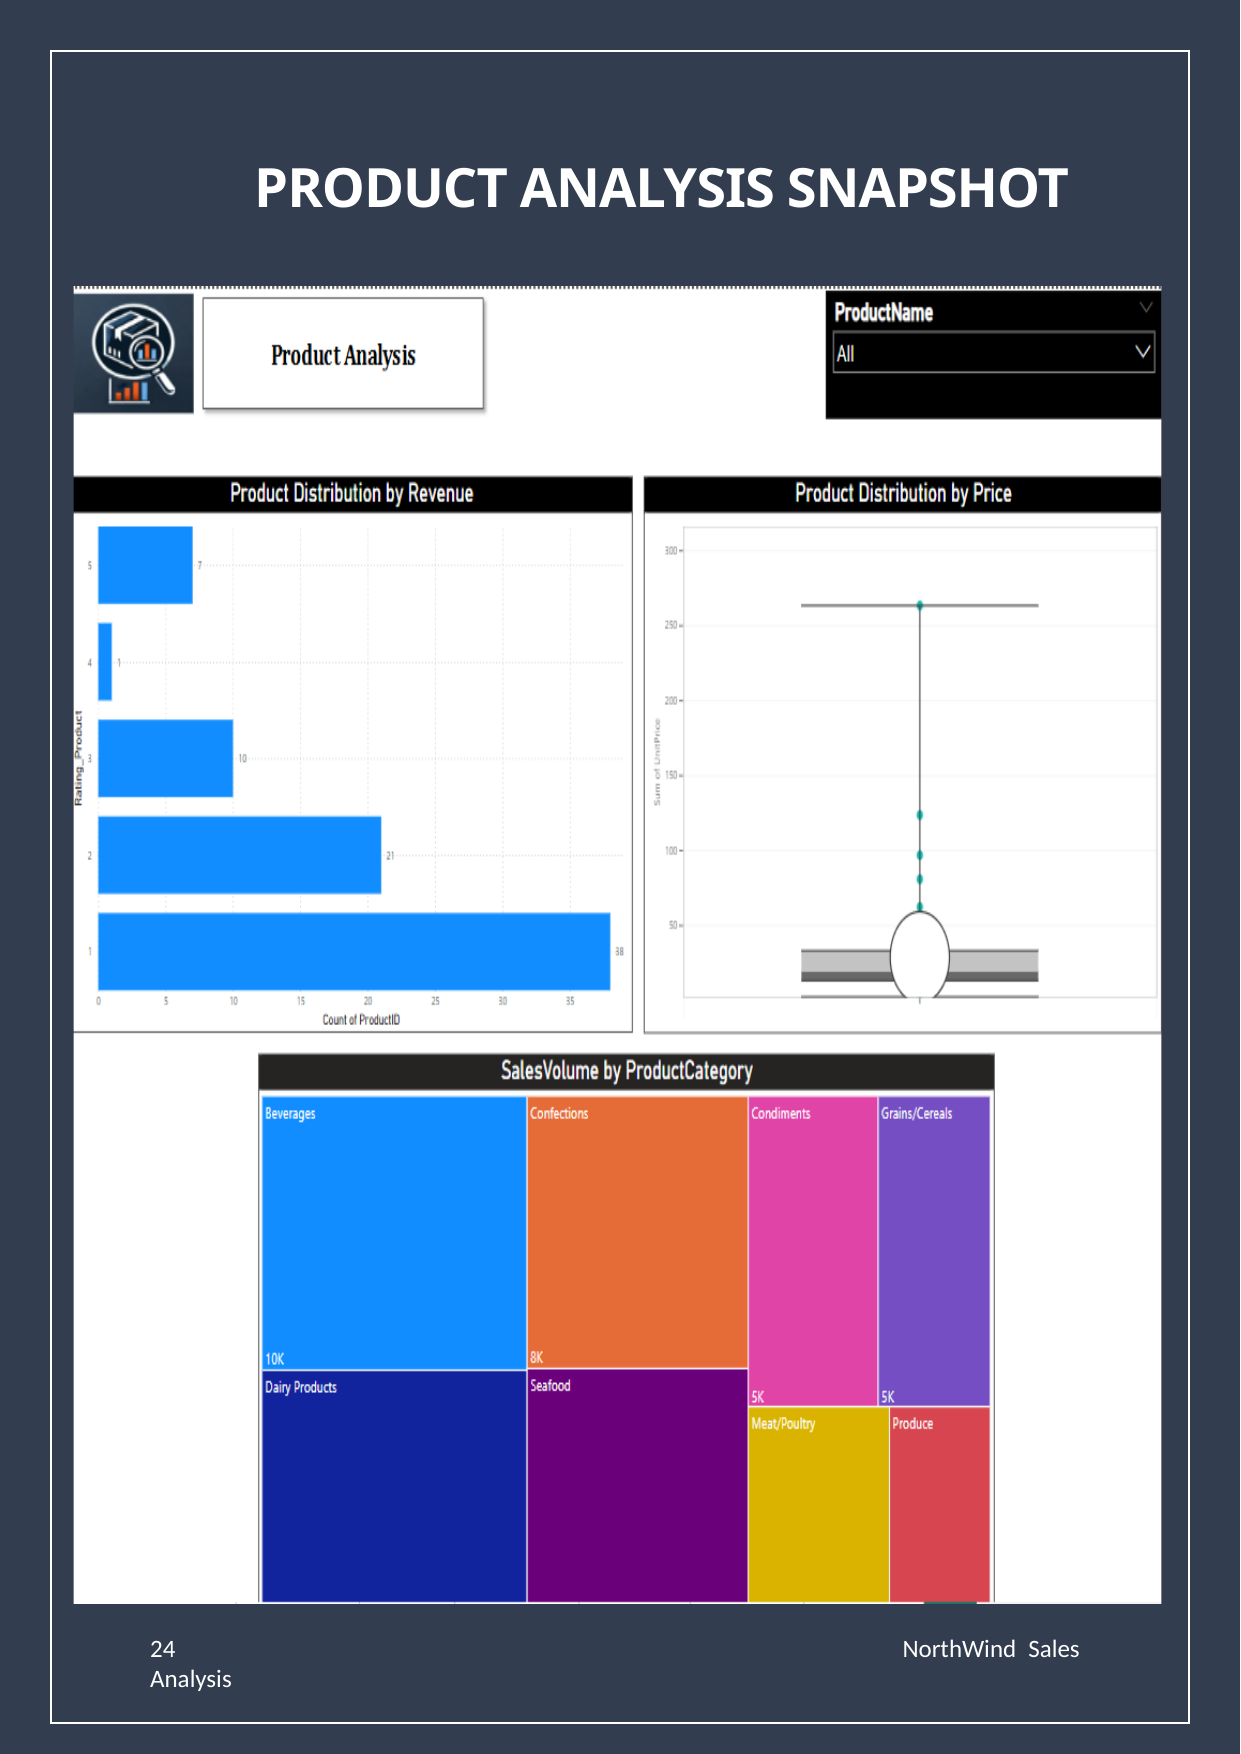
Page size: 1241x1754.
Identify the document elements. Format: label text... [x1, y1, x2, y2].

picture [73, 286, 1162, 1604]
title PRODUCT ANALYSIS SNAPSHOT [150, 150, 1090, 224]
